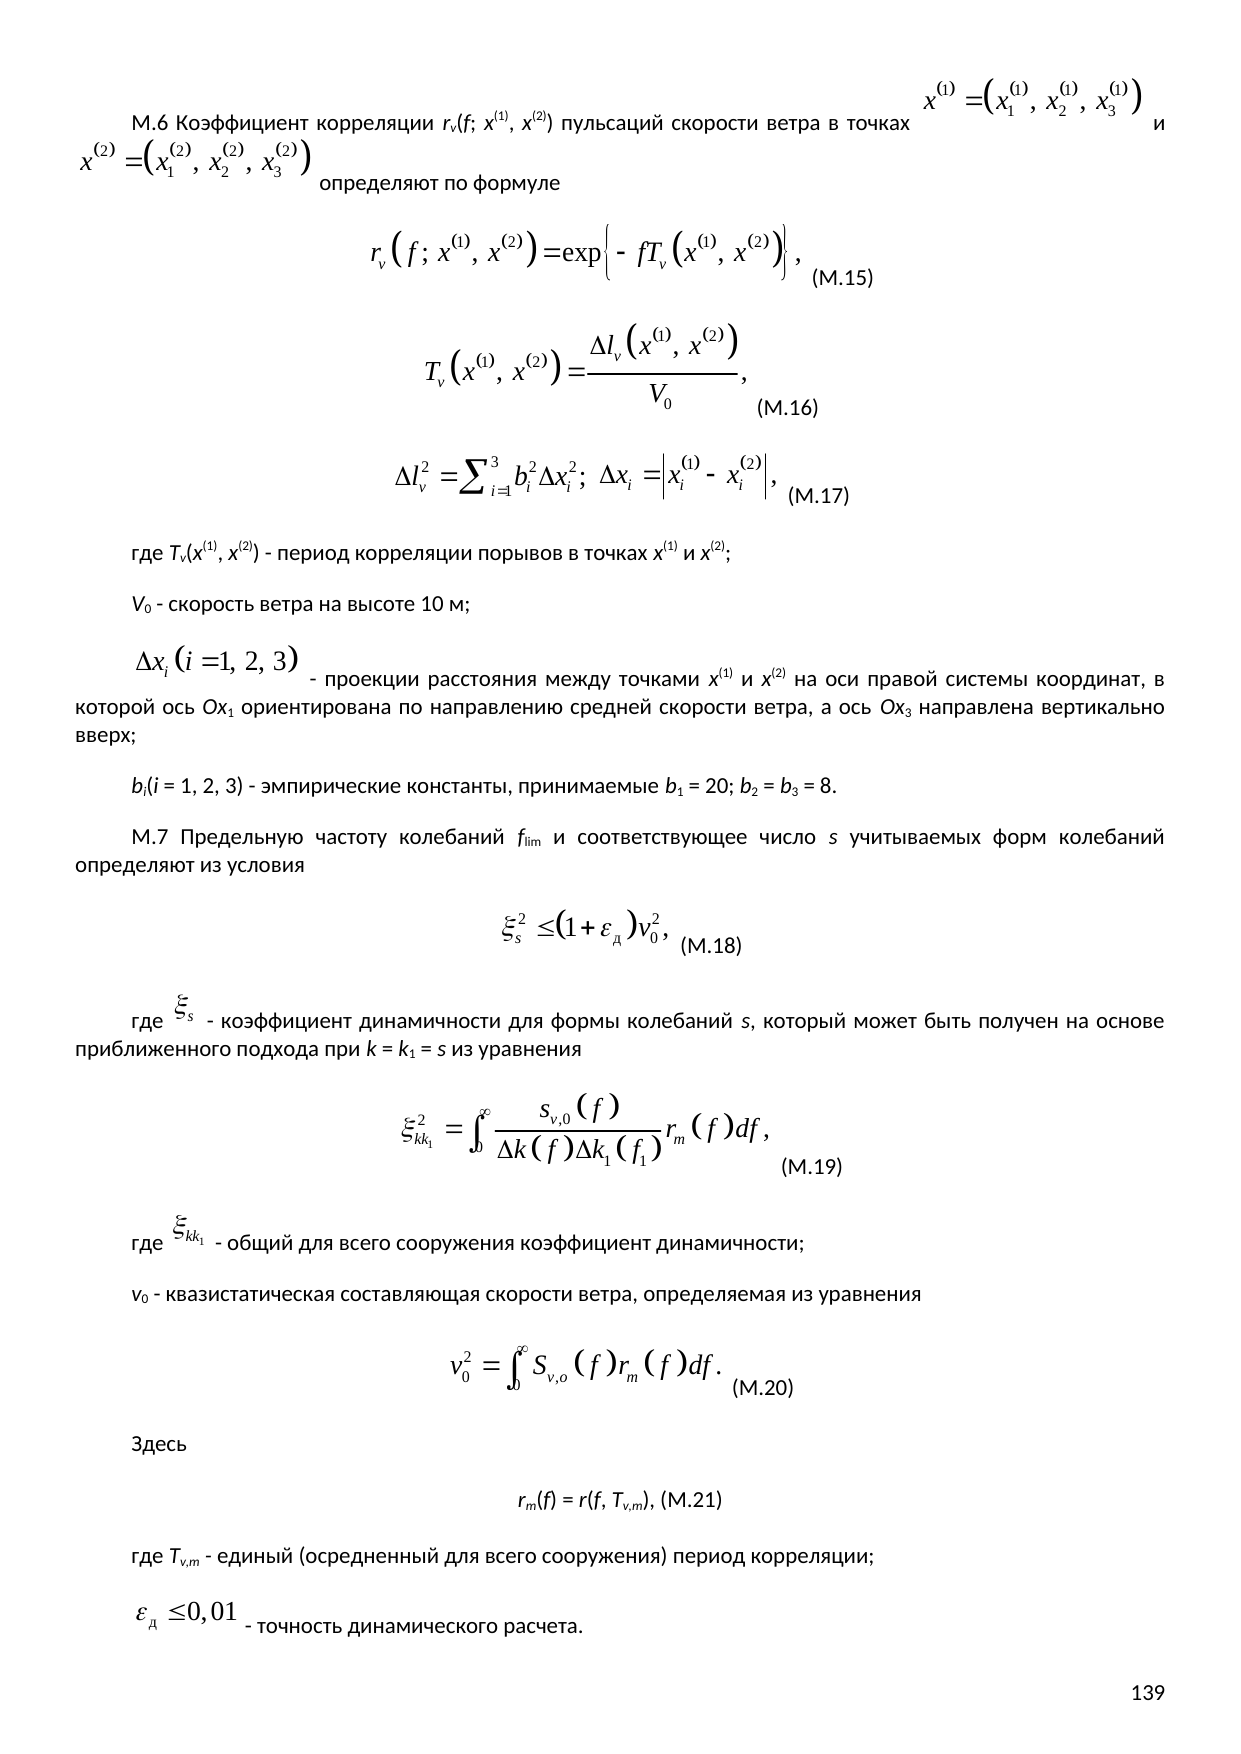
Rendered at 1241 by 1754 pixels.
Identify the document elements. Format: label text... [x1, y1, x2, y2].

text где Tv(x(1), x(2)) - период корреляции порывов в точках x(1) и x(2); [75, 538, 1165, 566]
text rm(f) = r(f, Tv,m), (М.21) [75, 1486, 1165, 1513]
text М.7 Предельную частоту колебаний flim и соответствующее число s учитываемых форм колебаний определяют из условия [75, 822, 1165, 878]
text (М.17) [75, 449, 1165, 510]
text (М.16) [75, 319, 1165, 421]
text - проекции расстояния между точками x(1) и x(2) на оси правой системы координат, в которой ось Ox1 ориентирована по направлению средней скорости ветра, а ось Ox3 направлена вертикально вверх; [75, 639, 1165, 748]
text v0 - квазистатическая составляющая скорости ветра, определяемая из уравнения [75, 1279, 1165, 1307]
text где - общий для всего сооружения коэффициент динамичности; [75, 1208, 1165, 1256]
text (М.15) [75, 224, 1165, 291]
text М.6 Коэффициент корреляции rv(f; x(1), x(2)) пульсаций скорости ветра в точках и определяют по формуле [75, 75, 1165, 196]
text (М.20) [75, 1335, 1165, 1401]
text bi(i = 1, 2, 3) - эмпирические константы, принимаемые b1 = 20; b2 = b3 = 8. [75, 771, 1165, 799]
text - точность динамического расчета. [75, 1592, 1165, 1639]
text Здесь [75, 1429, 1165, 1457]
text где Tv,m - единый (осредненный для всего сооружения) период корреляции; [75, 1542, 1165, 1569]
text V0 - скорость ветра на высоте 10 м; [75, 589, 1165, 617]
text где - коэффициент динамичности для формы колебаний s, который может быть получен на основе приближенного подхода при k = k1 = s из уравнения [75, 987, 1165, 1062]
text (М.18) [75, 906, 1165, 959]
text (М.19) [75, 1090, 1165, 1180]
